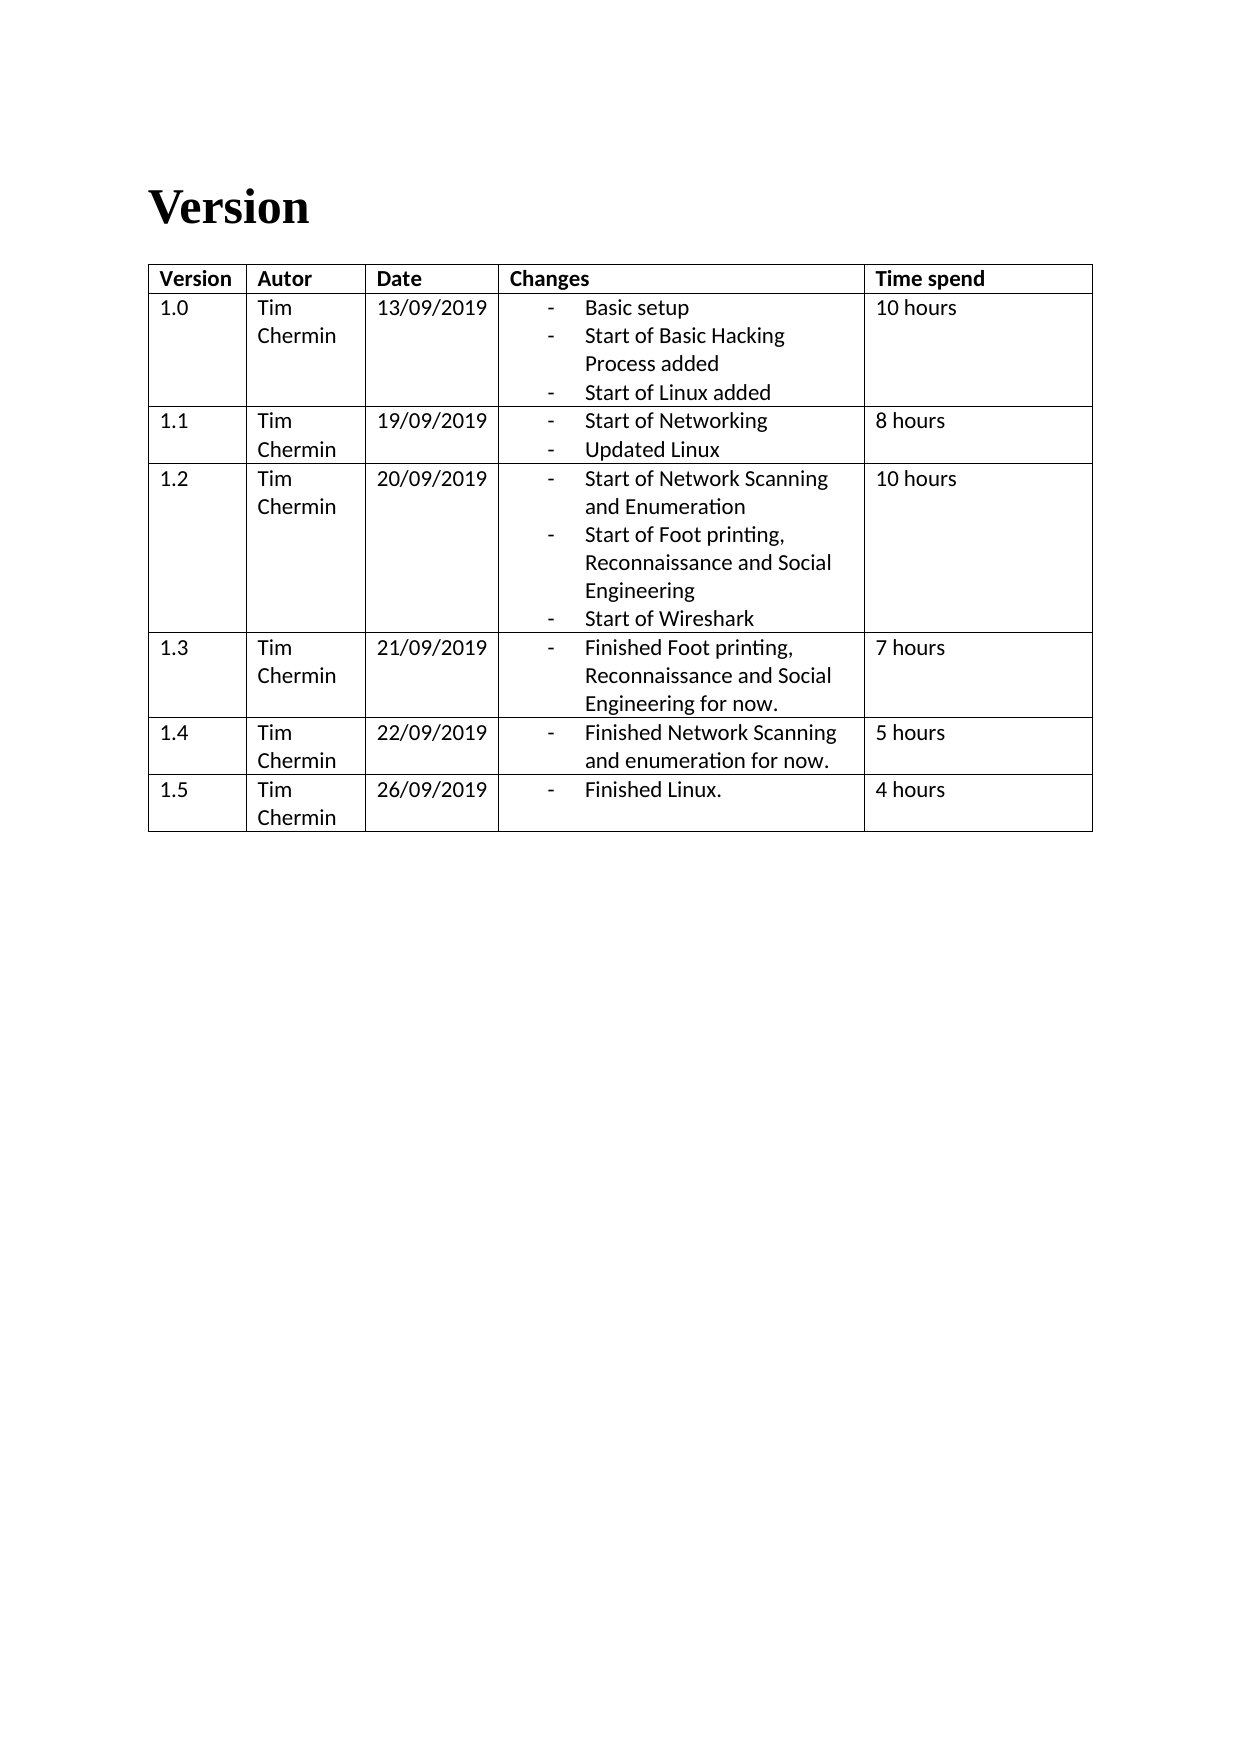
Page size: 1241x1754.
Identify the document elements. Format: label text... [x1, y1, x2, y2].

table_cell 13/09/2019 [366, 294, 498, 406]
table_cell 22/09/2019 [366, 718, 498, 774]
table_cell 1.1 [149, 407, 246, 463]
table_cell 5 hours [865, 718, 1092, 774]
table_cell 1.3 [149, 633, 246, 717]
subtitle Version [148, 177, 1093, 234]
table_cell Tim Chermin [247, 294, 365, 406]
table_cell Basic setup Start of Basic Hacking Process added Start of Linux added [499, 294, 864, 406]
table_header Autor [247, 265, 365, 292]
table_cell Start of Network Scanning and Enumeration Start of Foot printing, Reconnaissance and Social Engineering Start of Wireshark [499, 464, 864, 632]
table_cell 21/09/2019 [366, 633, 498, 717]
table_cell Tim Chermin [247, 718, 365, 774]
table_cell Finished Network Scanning and enumeration for now. [499, 718, 864, 774]
table_cell 1.0 [149, 294, 246, 406]
table_header Version [149, 265, 246, 292]
table_cell Start of Networking Updated Linux [499, 407, 864, 463]
table_cell 8 hours [865, 407, 1092, 463]
table_cell 10 hours [865, 464, 1092, 632]
table_cell 1.2 [149, 464, 246, 632]
table_cell Tim Chermin [247, 633, 365, 717]
table_cell Tim Chermin [247, 775, 365, 831]
table_cell 7 hours [865, 633, 1092, 717]
table_cell 20/09/2019 [366, 464, 498, 632]
table_header Changes [499, 265, 864, 292]
table_cell Finished Foot printing, Reconnaissance and Social Engineering for now. [499, 633, 864, 717]
table_header Date [366, 265, 498, 292]
table_cell 1.5 [149, 775, 246, 831]
table_cell 19/09/2019 [366, 407, 498, 463]
table_cell Tim Chermin [247, 407, 365, 463]
table_cell 4 hours [865, 775, 1092, 831]
table_cell Tim Chermin [247, 464, 365, 632]
table_cell Finished Linux. [499, 775, 864, 831]
table_cell 1.4 [149, 718, 246, 774]
table_cell 26/09/2019 [366, 775, 498, 831]
table_header Time spend [865, 265, 1092, 292]
table_cell 10 hours [865, 294, 1092, 406]
